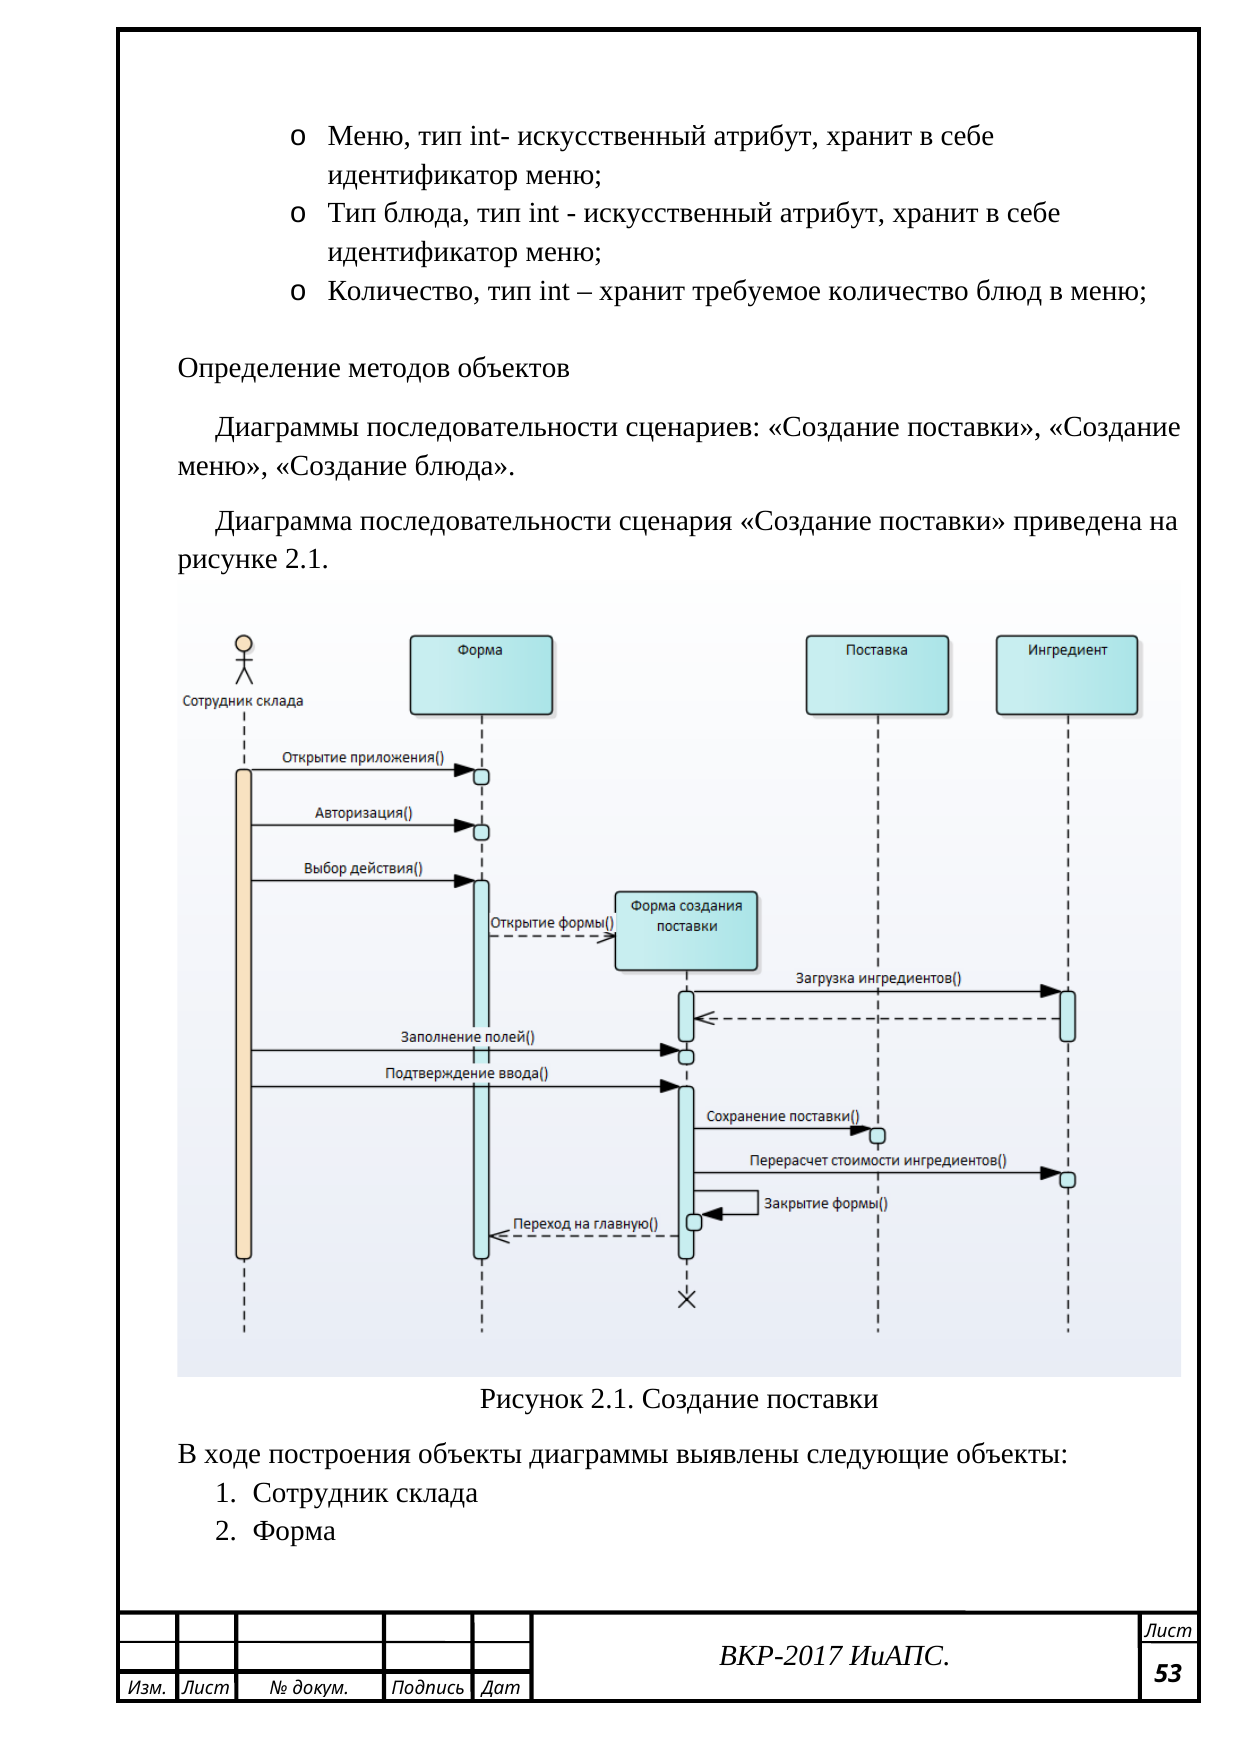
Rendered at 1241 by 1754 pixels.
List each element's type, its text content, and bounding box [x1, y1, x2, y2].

list Тип блюда, тип int - искусственный атрибут, хранит в себе идентификатор меню; [290, 195, 1181, 267]
text В ходе построения объекты диаграммы выявлены следующие объекты: [177, 1436, 1181, 1470]
text Диаграммы последовательности сценариев: «Создание поставки», «Создание меню», «Создание блюда». [177, 409, 1181, 481]
list Сотрудник склада [215, 1475, 1181, 1508]
text Определение методов объектов [177, 350, 1181, 383]
list Количество, тип int – хранит требуемое количество блюд в меню; [290, 272, 1181, 306]
picture [177, 580, 1182, 1377]
list Форма [215, 1513, 1181, 1547]
list Меню, тип int- искусственный атрибут, хранит в себе идентификатор меню; [290, 118, 1181, 190]
text Диаграмма последовательности сценария «Создание поставки» приведена на рисунке 2.1. [177, 503, 1181, 575]
text Рисунок 2.1. Создание поставки [177, 1381, 1181, 1415]
